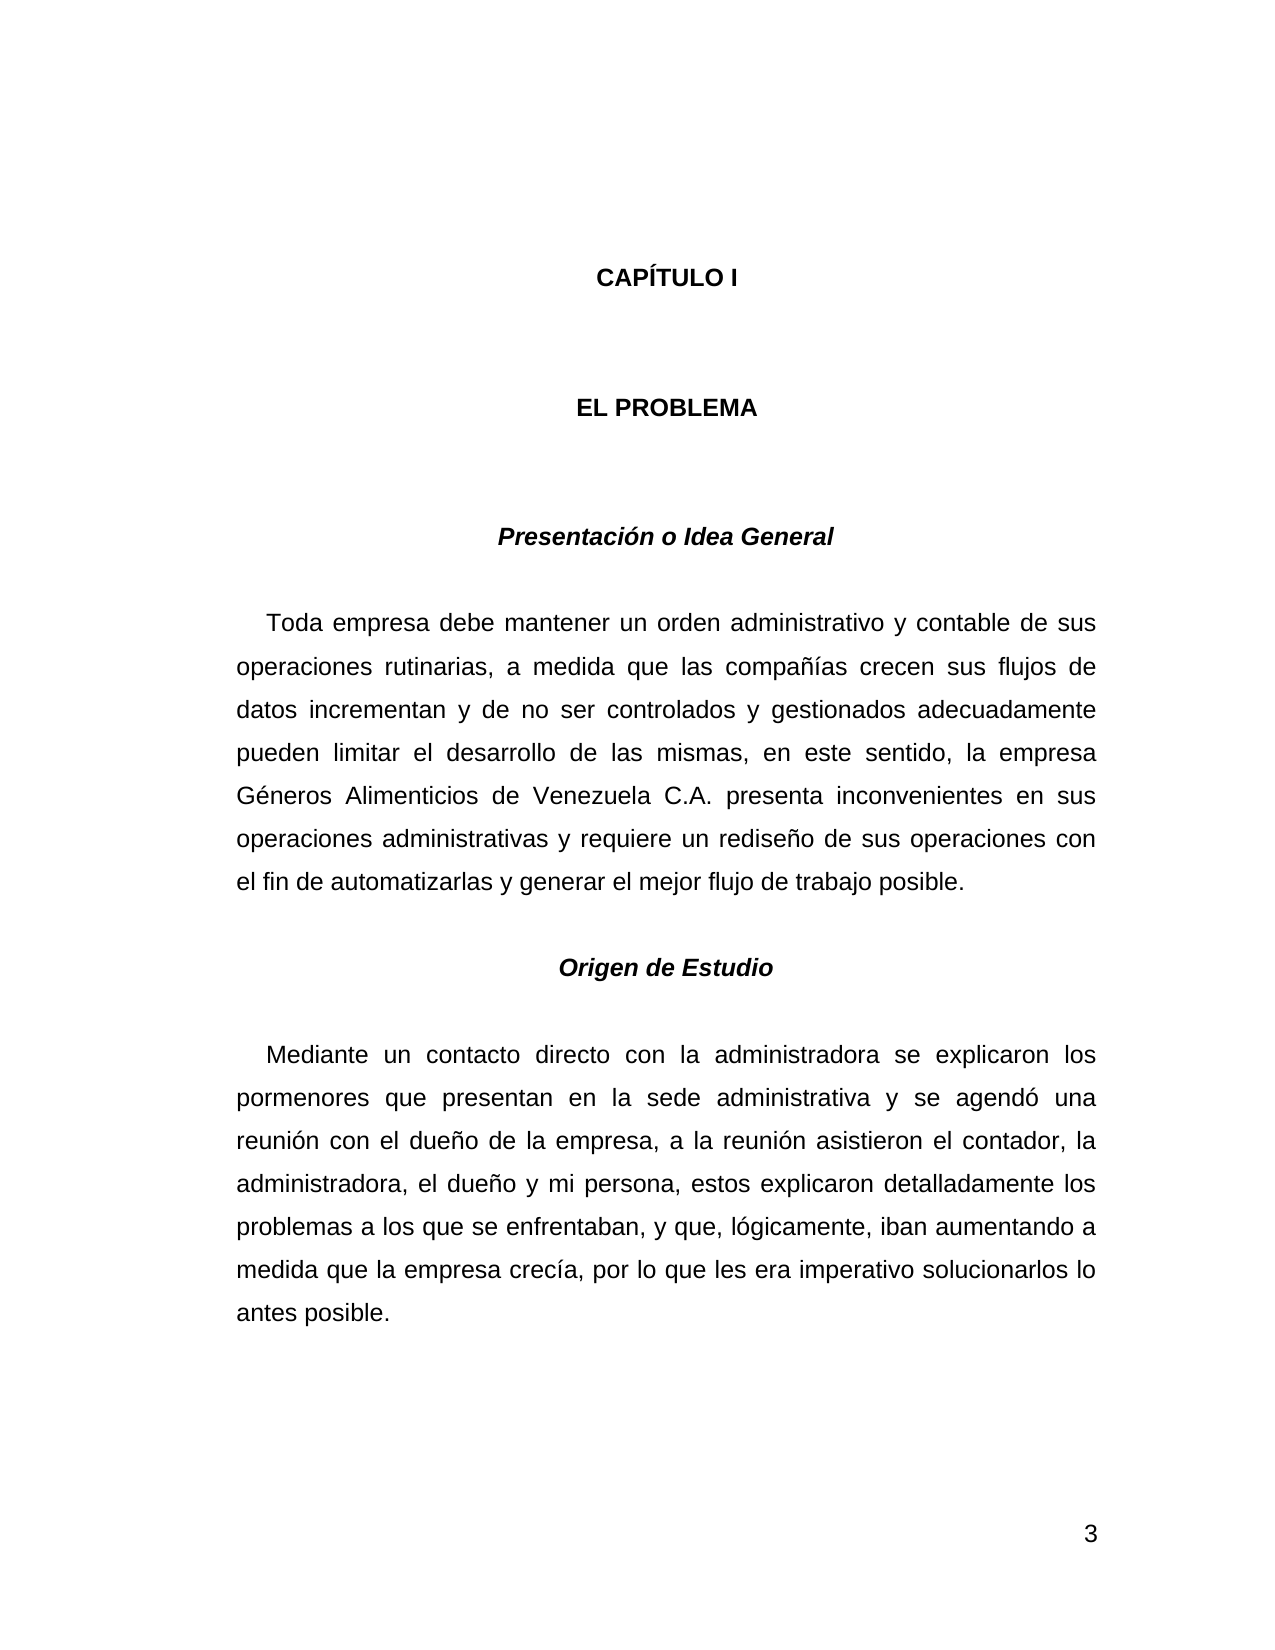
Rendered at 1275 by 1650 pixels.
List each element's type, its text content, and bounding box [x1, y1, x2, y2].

text Presentación o Idea General [236, 522, 1098, 551]
text Origen de Estudio [236, 953, 1098, 982]
text CAPÍTULO I [236, 263, 1098, 292]
text Toda empresa debe mantener un orden administrativo y contable de sus operaciones rutinarias, a medida que las compañías crecen sus flujos de datos incrementan y de no ser controlados y gestionados adecuadamente pueden limitar el desarrollo de las mismas, en este sentido, la empresa Géneros Alimenticios de Venezuela C.A. presenta inconvenientes en sus operaciones administrativas y requiere un rediseño de sus operaciones con el fin de automatizarlas y generar el mejor flujo de trabajo posible. [236, 608, 1098, 896]
text Mediante un contacto directo con la administradora se explicaron los pormenores que presentan en la sede administrativa y se agendó una reunión con el dueño de la empresa, a la reunión asistieron el contador, la administradora, el dueño y mi persona, estos explicaron detalladamente los problemas a los que se enfrentaban, y que, lógicamente, iban aumentando a medida que la empresa crecía, por lo que les era imperativo solucionarlos lo antes posible. [236, 1040, 1098, 1327]
text EL PROBLEMA [236, 393, 1098, 422]
